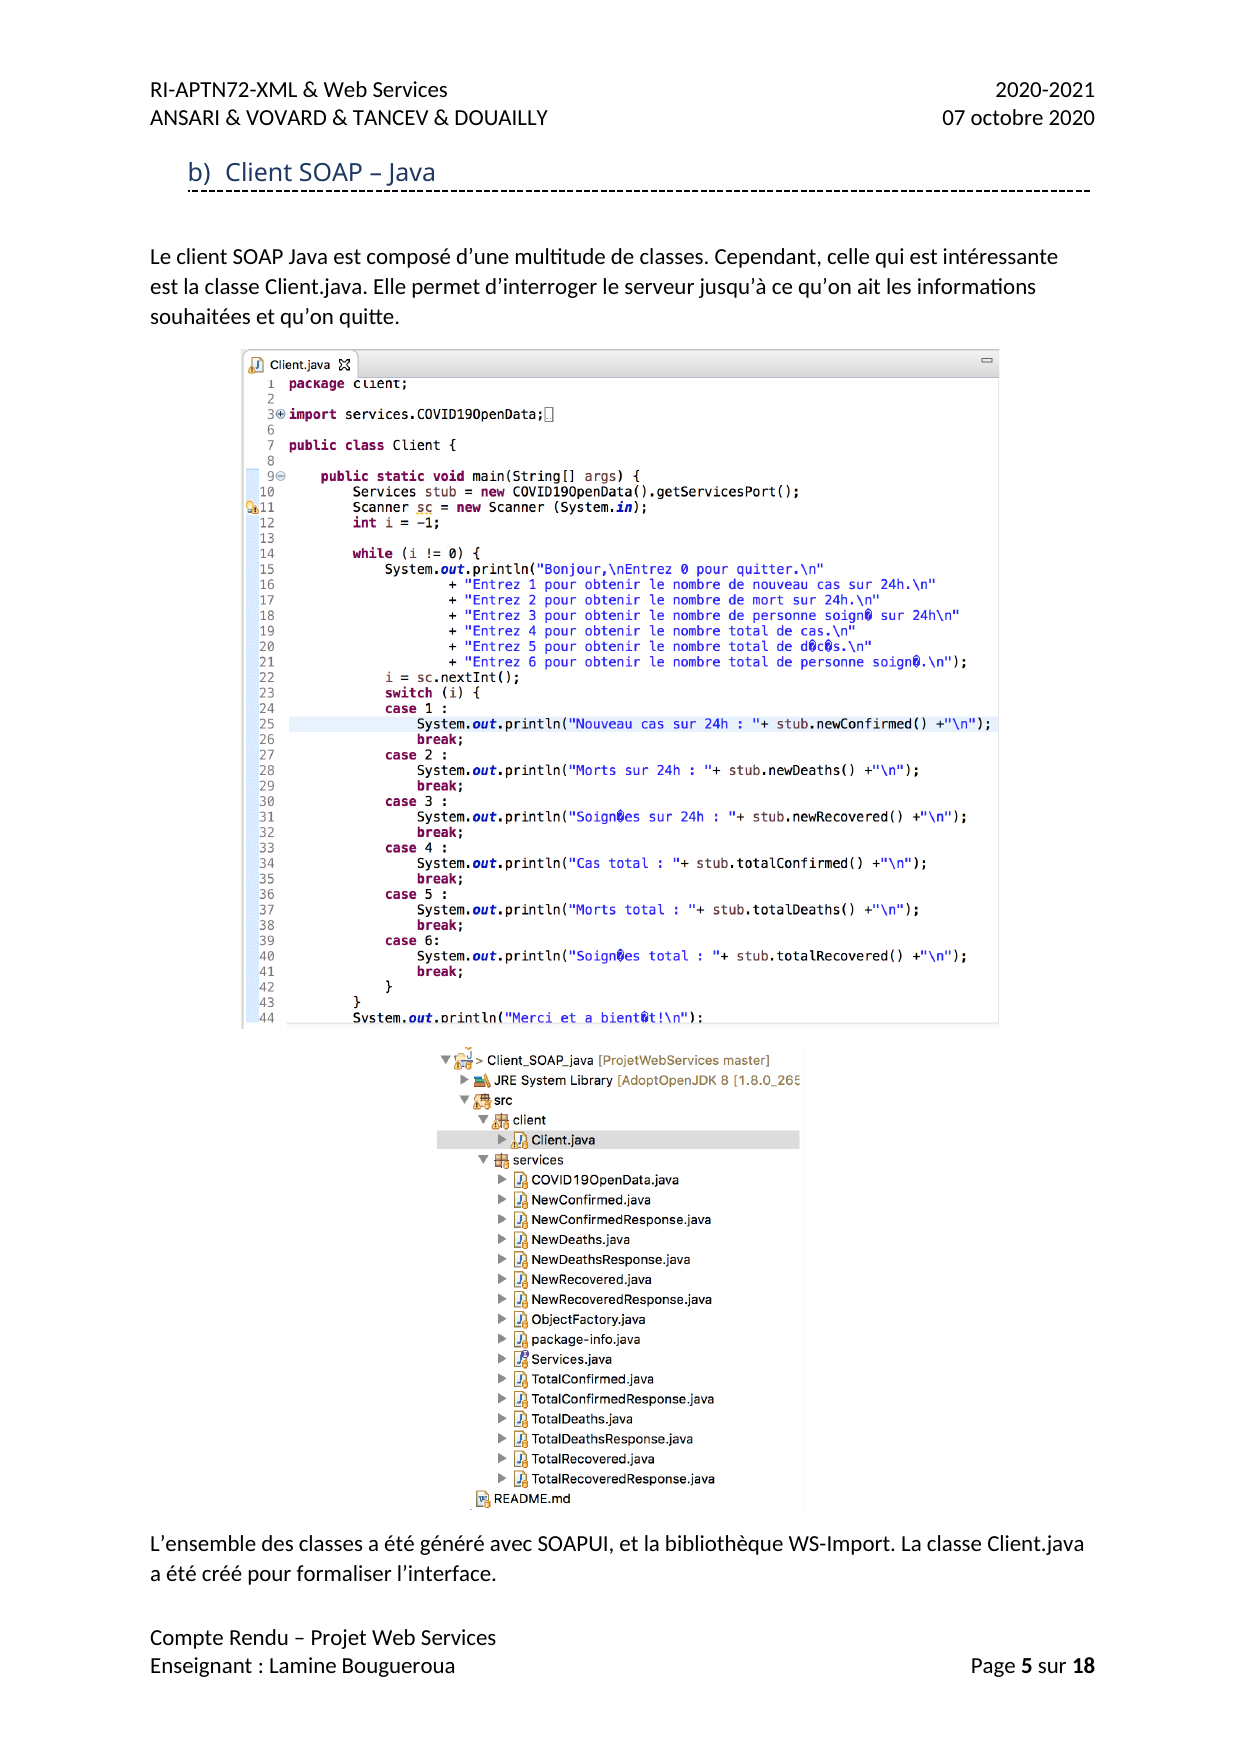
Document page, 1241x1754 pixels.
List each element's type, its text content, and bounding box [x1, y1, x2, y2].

subtitle Client SOAP – Java [187, 154, 1090, 192]
picture [240, 349, 1000, 1029]
text Le client SOAP Java est composé d’une multitude de classes. Cependant, celle qui est intéressante est la classe Client.java. Elle permet d’interroger le serveur jusqu’à ce qu’on ait les informations souhaitées et qu’on quitte. [150, 242, 1090, 330]
text L’ensemble des classes a été généré avec SOAPUI, et la bibliothèque WS-Import. La classe Client.java a été créé pour formaliser l’interface. [150, 1529, 1090, 1587]
picture [436, 1047, 804, 1510]
